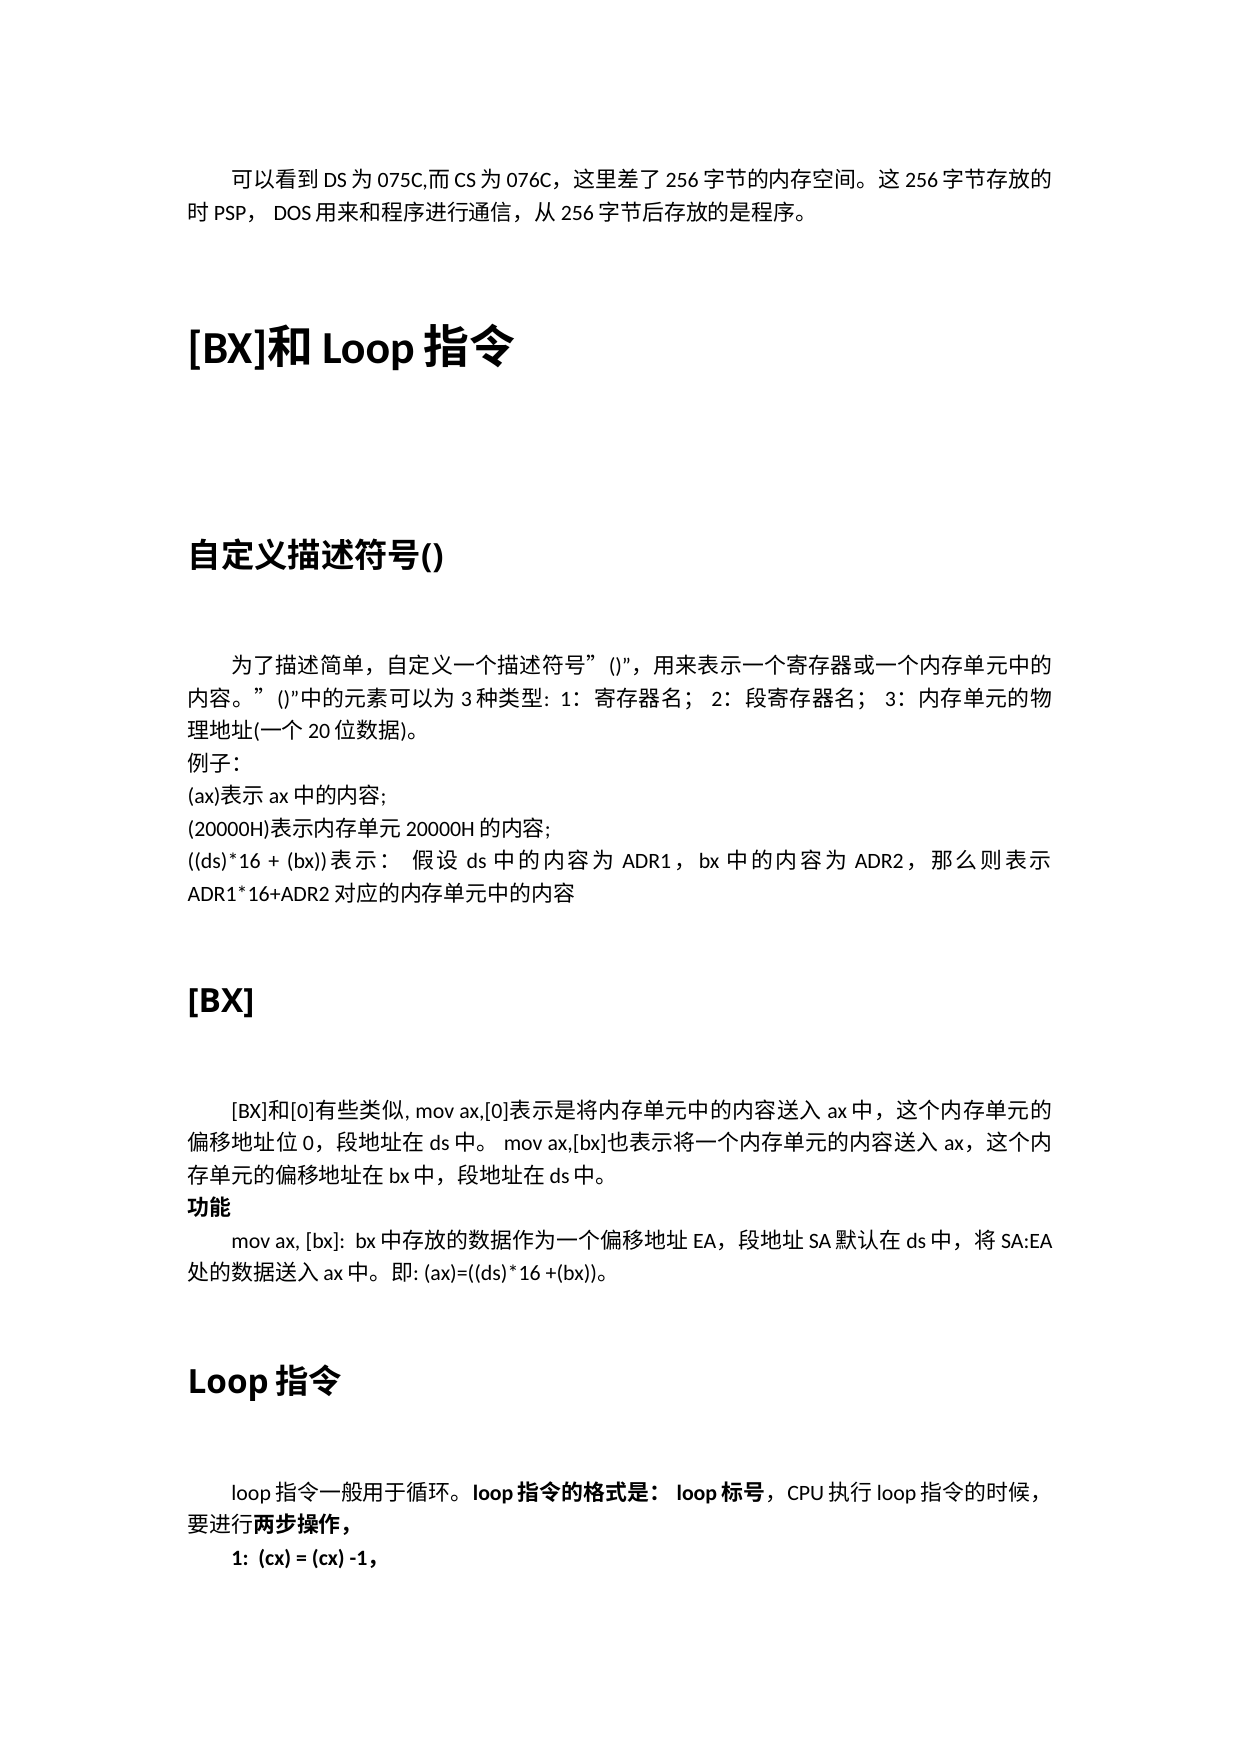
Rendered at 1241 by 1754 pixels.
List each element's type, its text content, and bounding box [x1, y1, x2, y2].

subtitle [BX]和Loop指令 [187, 295, 1053, 392]
text 例子： [187, 745, 1053, 778]
text loop指令一般用于循环。loop指令的格式是： loop标号，CPU执行loop指令的时候，要进行两步操作， [187, 1474, 1053, 1539]
subtitle 自定义描述符号() [187, 520, 1053, 585]
text (ax)表示ax中的内容; [187, 778, 1053, 810]
subtitle [BX] [187, 967, 1053, 1032]
text ((ds)*16 + (bx))表示： 假设ds中的内容为ADR1，bx中的内容为ADR2，那么则表示ADR1*16+ADR2对应的内存单元中的内容 [187, 843, 1053, 908]
text 为了描述简单，自定义一个描述符号”()”，用来表示一个寄存器或一个内存单元中的内容。”()”中的元素可以为3种类型: 1：寄存器名； 2：段寄存器名； 3：内存单元的物理地址(一个20位数据)。 [187, 648, 1053, 745]
text (20000H)表示内存单元20000H的内容; [187, 810, 1053, 843]
text [BX]和[0]有些类似, mov ax,[0]表示是将内存单元中的内容送入ax中，这个内存单元的偏移地址位0，段地址在ds中。 mov ax,[bx]也表示将一个内存单元的内容送入ax，这个内存单元的偏移地址在bx中，段地址在ds中。 [187, 1092, 1053, 1190]
subtitle Loop指令 [187, 1347, 1053, 1412]
text 1: (cx) = (cx) -1， [187, 1539, 1053, 1572]
text 可以看到DS为075C,而CS为076C，这里差了256字节的内存空间。这256字节存放的时PSP， DOS用来和程序进行通信，从256字节后存放的是程序。 [187, 162, 1053, 227]
text mov ax, [bx]: bx中存放的数据作为一个偏移地址EA，段地址SA默认在ds中，将SA:EA处的数据送入ax中。即: (ax)=((ds)*16 +(bx))。 [187, 1222, 1053, 1287]
text 功能 [187, 1190, 1053, 1222]
